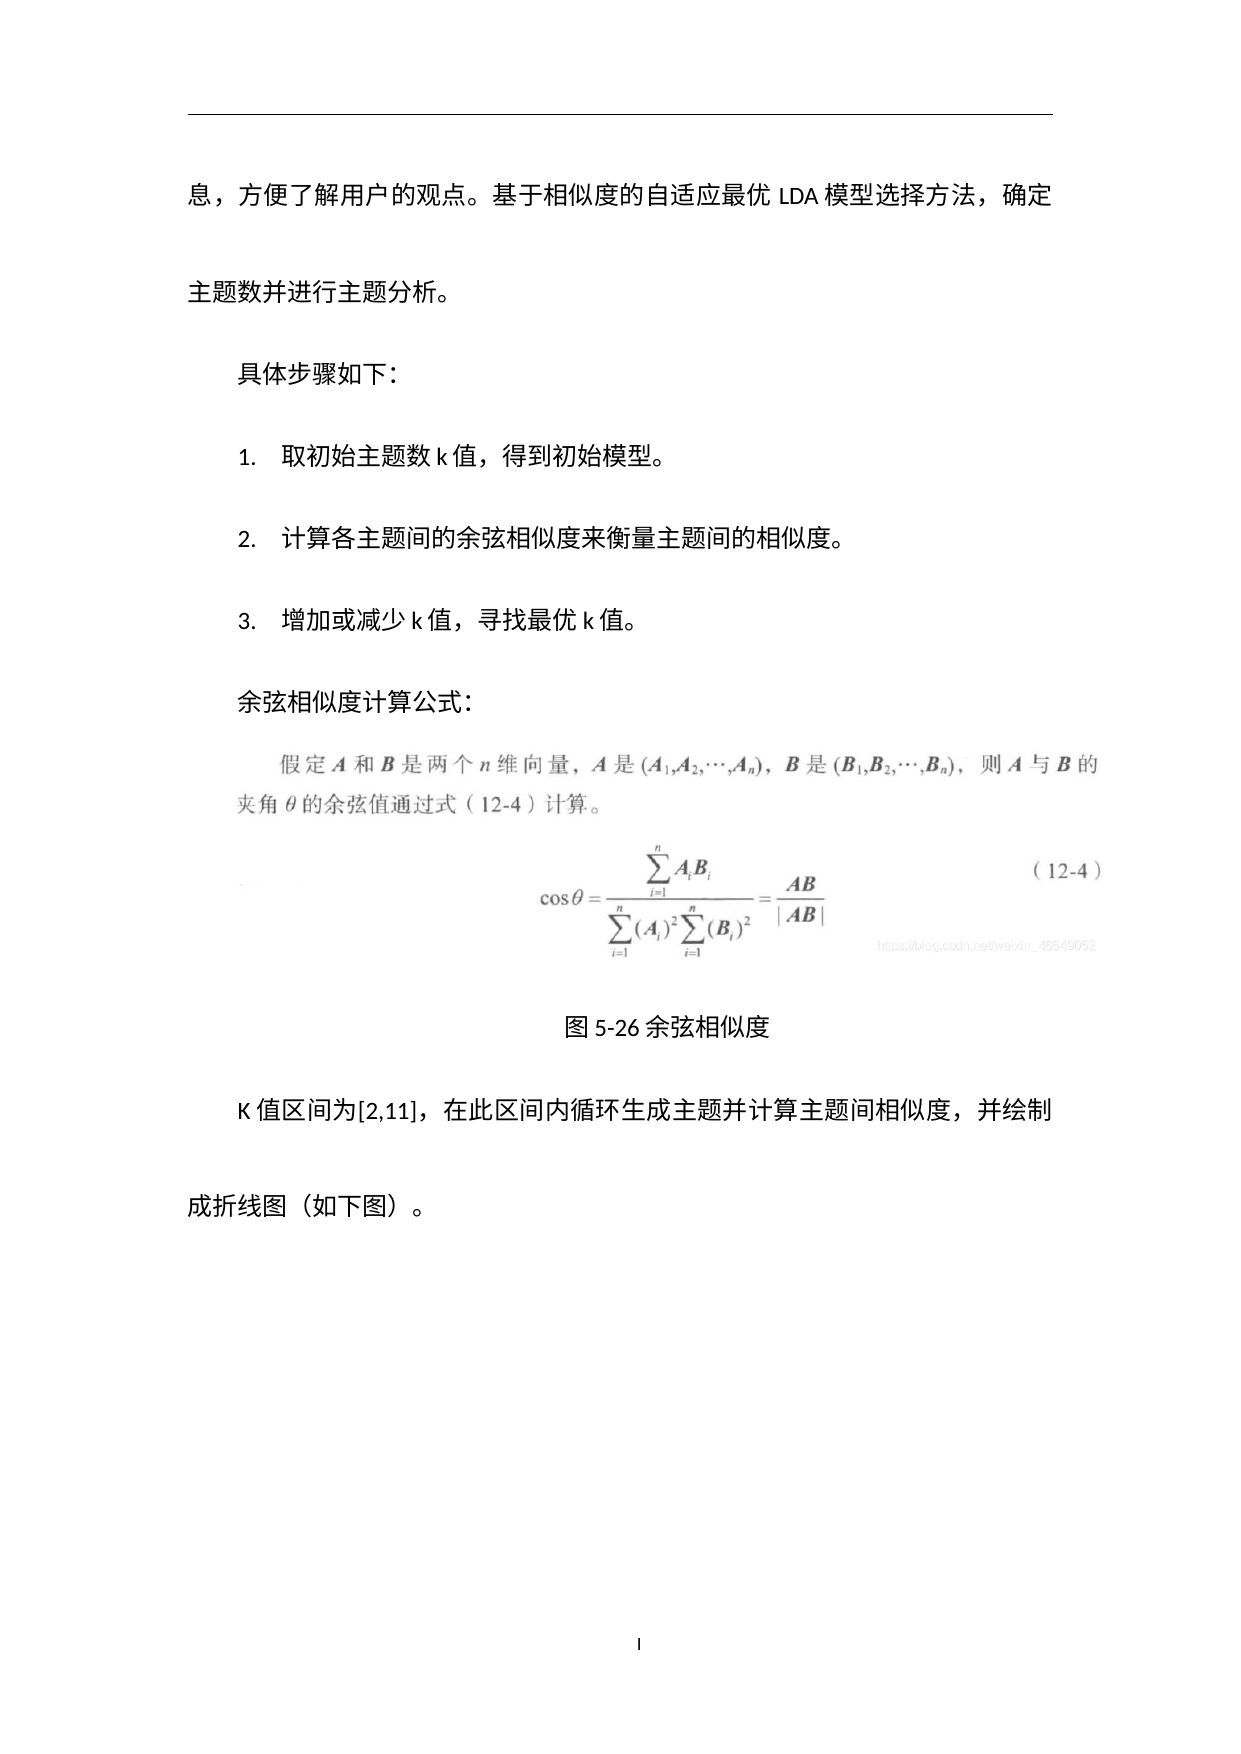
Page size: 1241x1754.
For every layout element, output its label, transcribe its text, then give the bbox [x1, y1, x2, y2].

list 计算各主题间的余弦相似度来衡量主题间的相似度。 [237, 505, 1053, 570]
list 图5-26余弦相似度 [281, 994, 1053, 1059]
picture [237, 751, 1103, 960]
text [187, 162, 1053, 324]
list 增加或减少k值，寻找最优k值。 [237, 587, 1053, 652]
text 具体步骤如下： [187, 341, 1053, 406]
text K值区间为[2,11]，在此区间内循环生成主题并计算主题间相似度，并绘制成折线图（如下图）。 [187, 1076, 1053, 1238]
list 取初始主题数k值，得到初始模型。 [237, 423, 1053, 488]
text 余弦相似度计算公式： [187, 669, 1053, 734]
